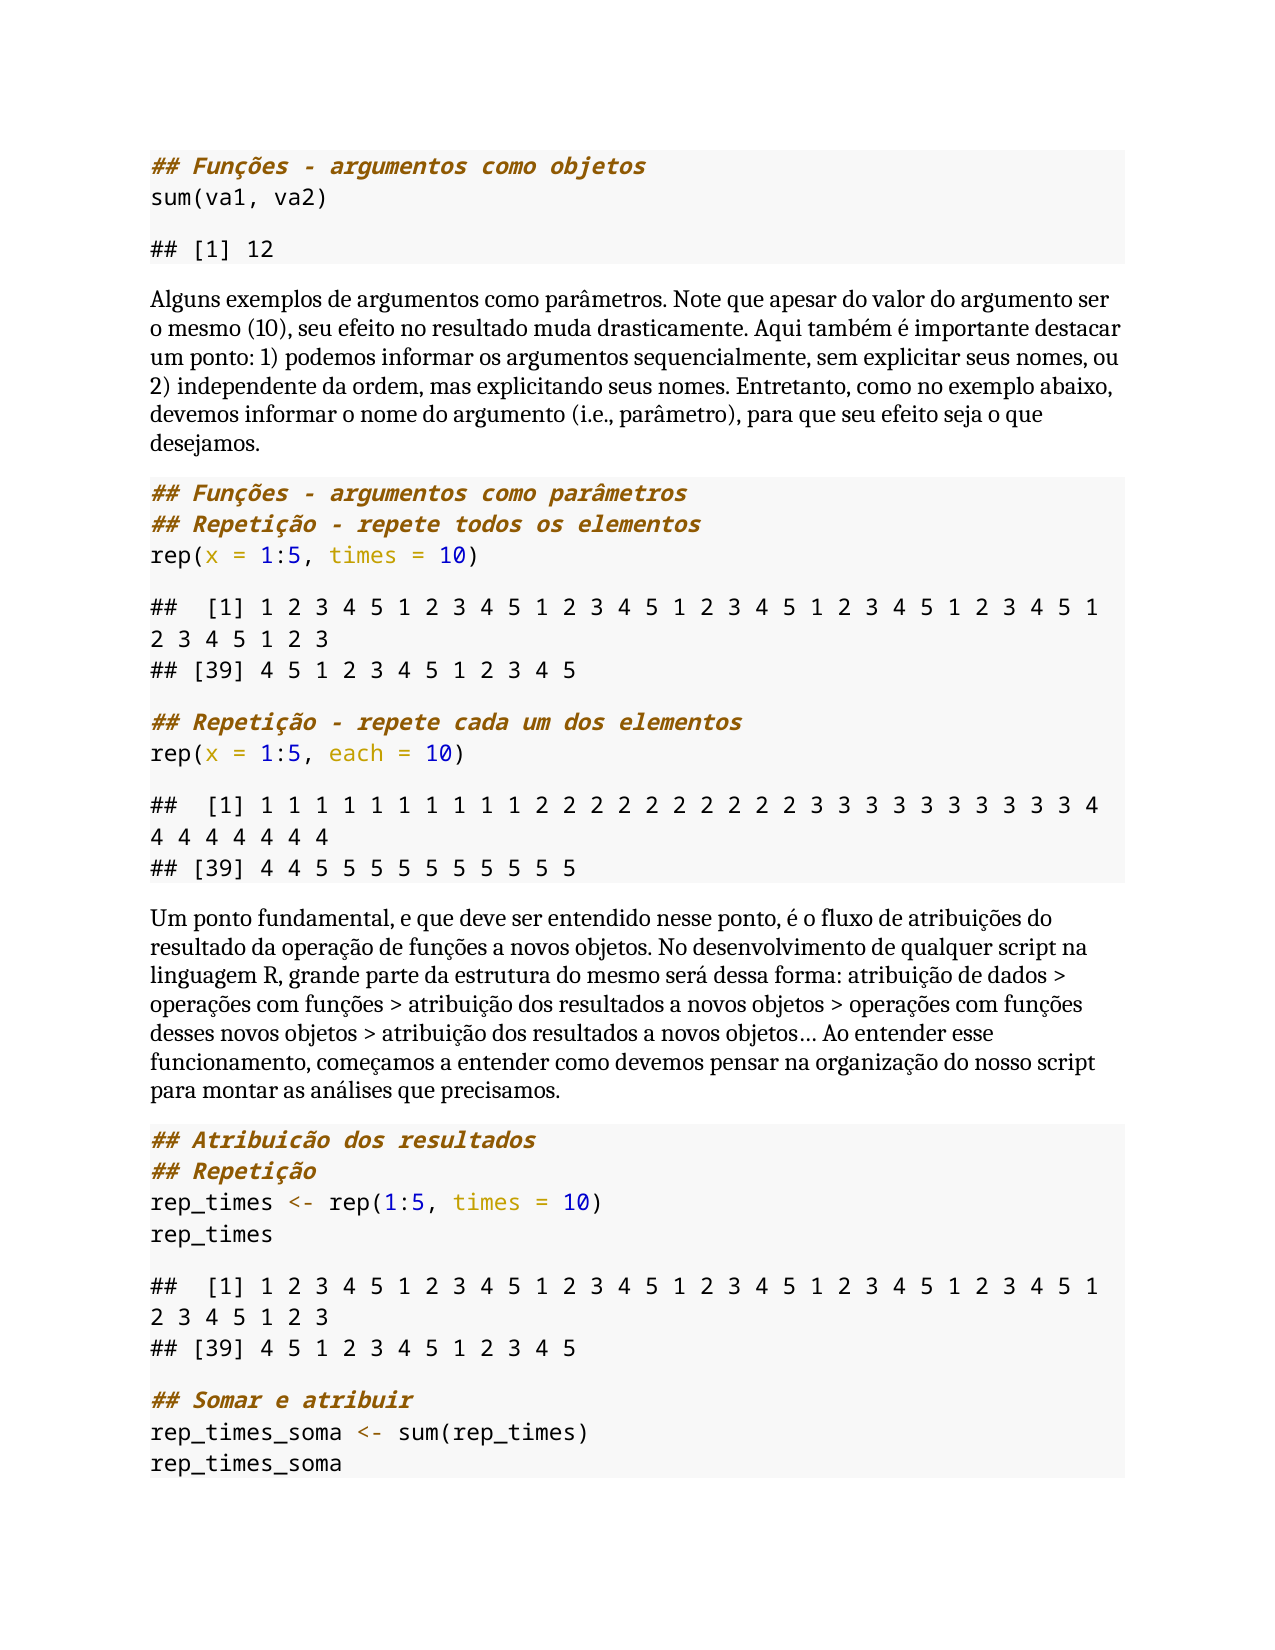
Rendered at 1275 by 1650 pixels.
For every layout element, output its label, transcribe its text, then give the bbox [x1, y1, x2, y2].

text ## Repetição - repete cada um dos elementos rep(x = 1:5, each = 10) [466, 706, 1125, 768]
text ## Funções - argumentos como objetos sum(va1, va2) [329, 150, 1125, 212]
text ## Somar e atribuir rep_times_soma <- sum(rep_times) rep_times_soma [342, 1384, 1125, 1478]
text ## [1] 1 2 3 4 5 1 2 3 4 5 1 2 3 4 5 1 2 3 4 5 1 2 3 4 5 1 2 3 4 5 1 2 3 4 5 1 2 3 ## [39] 4 5 1 2 3 4 5 1 2 3 4 5 [150, 591, 1125, 685]
text ## Atribuicão dos resultados ## Repetição rep_times <- rep(1:5, times = 10) rep_times [150, 1124, 1125, 1249]
text ## [1] 12 [150, 233, 1125, 264]
text ## Funções - argumentos como parâmetros ## Repetição - repete todos os elementos rep(x = 1:5, times = 10) [480, 477, 1125, 570]
text Um ponto fundamental, e que deve ser entendido nesse ponto, é o fluxo de atribuições do resultado da operação de funções a novos objetos. No desenvolvimento de qualquer script na linguagem R, grande parte da estrutura do mesmo será dessa forma: atribuição de dados > operações com funções > atribuição dos resultados a novos objetos > operações com funções desses novos objetos > atribuição dos resultados a novos objetos… Ao entender esse funcionamento, começamos a entender como devemos pensar na organização do nosso script para montar as análises que precisamos. [150, 904, 1125, 1105]
text Alguns exemplos de argumentos como parâmetros. Note que apesar do valor do argumento ser o mesmo (10), seu efeito no resultado muda drasticamente. Aqui também é importante destacar um ponto: 1) podemos informar os argumentos sequencialmente, sem explicitar seus nomes, ou 2) independente da ordem, mas explicitando seus nomes. Entretanto, como no exemplo abaixo, devemos informar o nome do argumento (i.e., parâmetro), para que seu efeito seja o que desejamos. [150, 285, 1125, 458]
text ## [1] 1 2 3 4 5 1 2 3 4 5 1 2 3 4 5 1 2 3 4 5 1 2 3 4 5 1 2 3 4 5 1 2 3 4 5 1 2 3 ## [39] 4 5 1 2 3 4 5 1 2 3 4 5 [150, 1269, 1125, 1363]
text ## [1] 1 1 1 1 1 1 1 1 1 1 2 2 2 2 2 2 2 2 2 2 3 3 3 3 3 3 3 3 3 3 4 4 4 4 4 4 4 4 ## [39] 4 4 5 5 5 5 5 5 5 5 5 5 [150, 789, 1125, 883]
